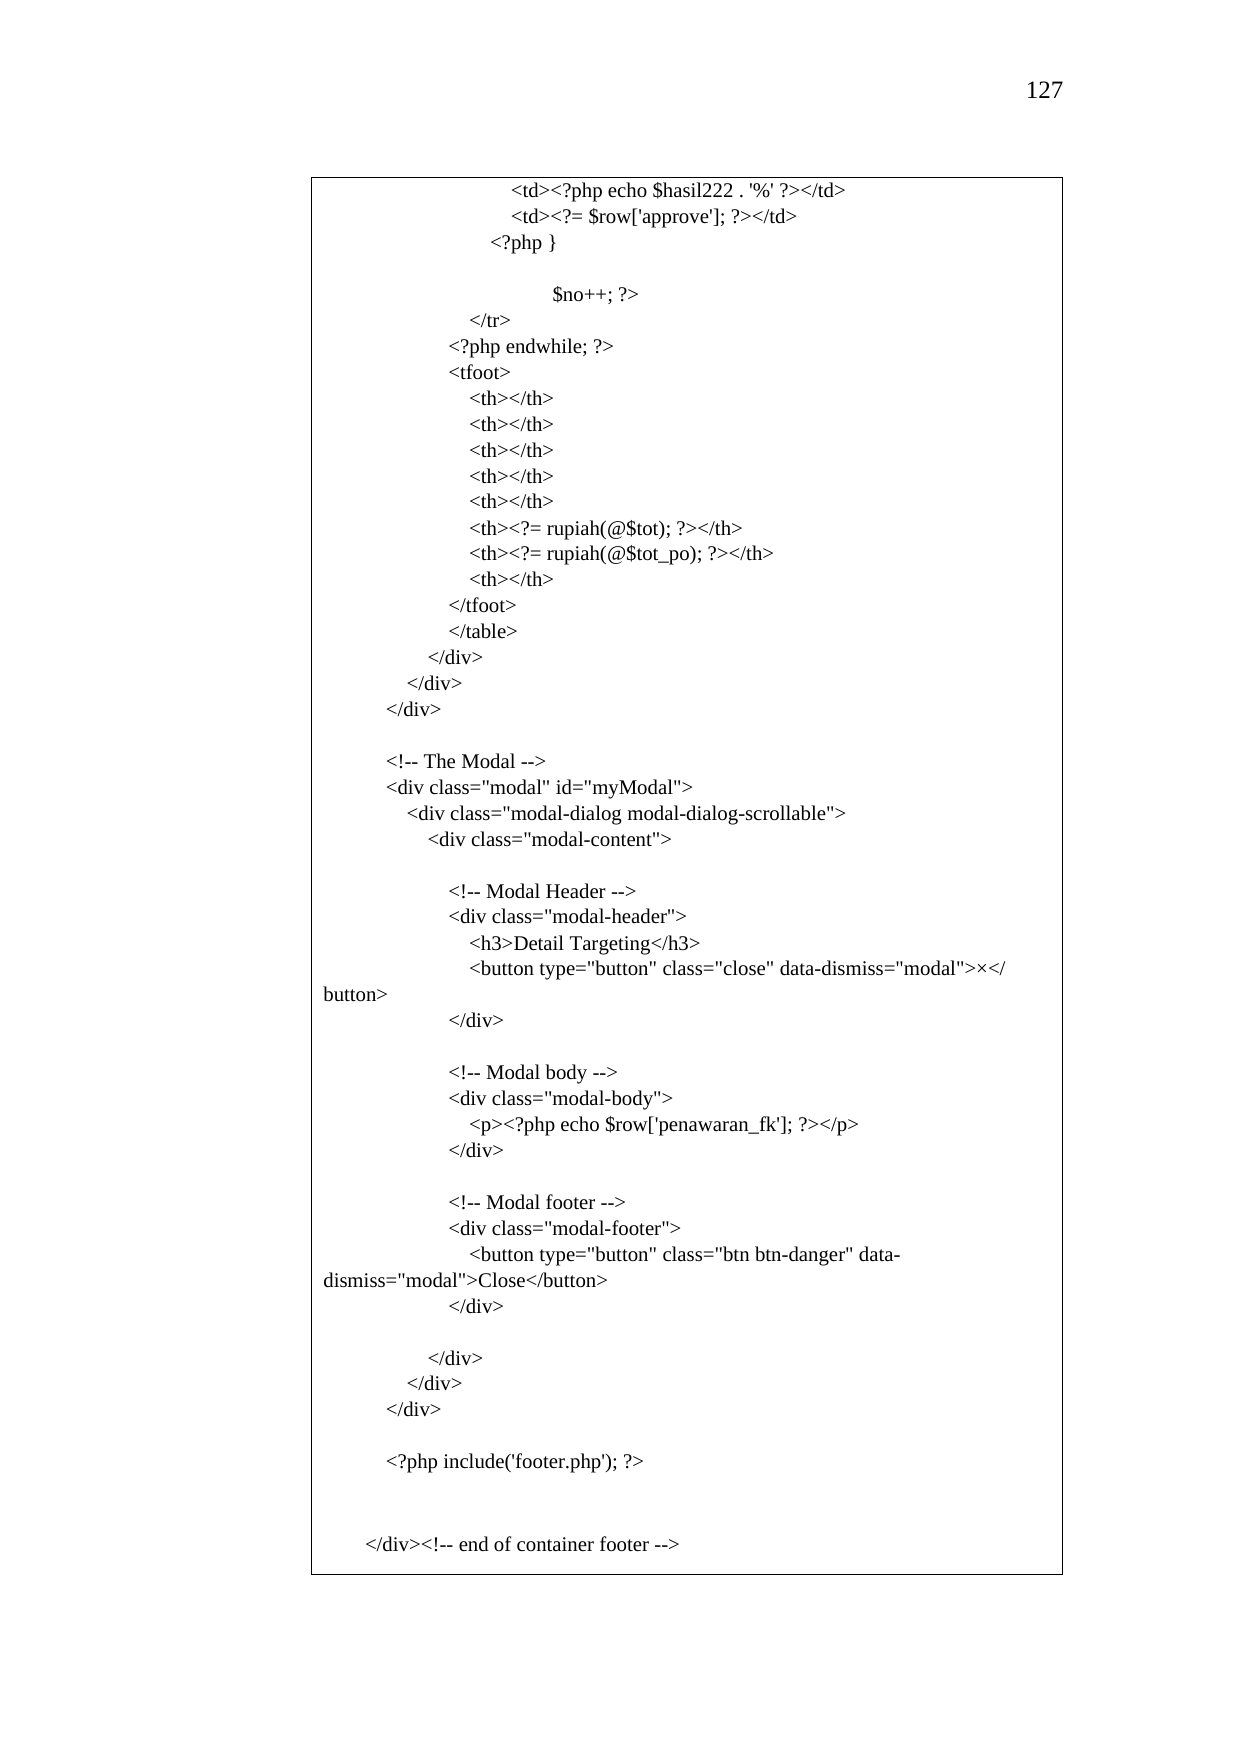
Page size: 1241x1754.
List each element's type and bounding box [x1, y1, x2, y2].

table_header [312, 178, 1062, 1574]
